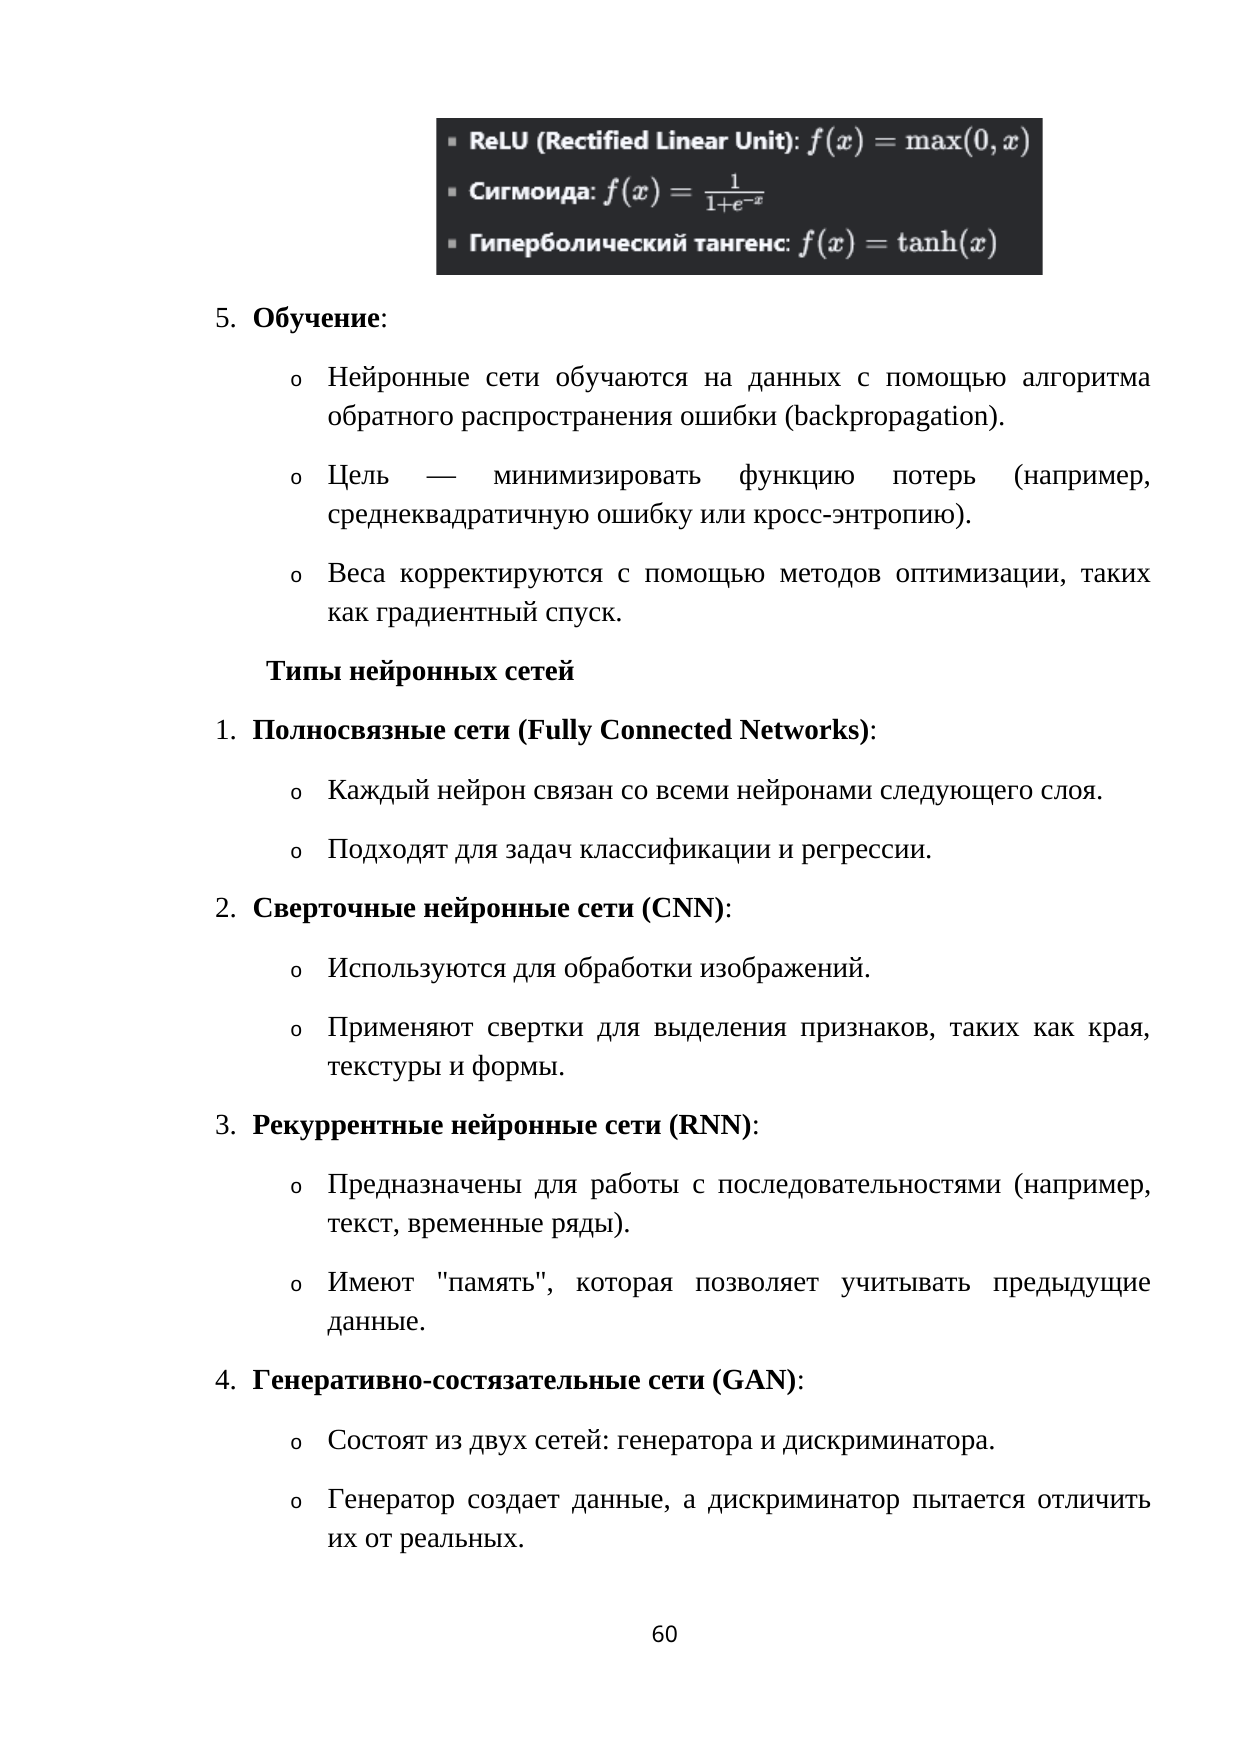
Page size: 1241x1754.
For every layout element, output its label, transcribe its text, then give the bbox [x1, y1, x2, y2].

list Генеративно-состязательные сети (GAN): [215, 1362, 1152, 1396]
list Используются для обработки изображений. [290, 950, 1152, 983]
list Полносвязные сети (Fully Connected Networks): [215, 712, 1152, 746]
list Обучение: [215, 300, 1152, 333]
list Предназначены для работы с последовательностями (например, текст, временные ряды). [290, 1167, 1152, 1239]
list Сверточные нейронные сети (CNN): [215, 891, 1152, 924]
list Применяют свертки для выделения признаков, таких как края, текстуры и формы. [290, 1009, 1152, 1081]
list Каждый нейрон связан со всеми нейронами следующего слоя. [290, 772, 1152, 805]
list Веса корректируются с помощью методов оптимизации, таких как градиентный спуск. [290, 555, 1152, 627]
list Цель — минимизировать функцию потерь (например, среднеквадратичную ошибку или кросс-энтропию). [290, 457, 1152, 529]
list Состоят из двух сетей: генератора и дискриминатора. [290, 1422, 1152, 1455]
list Рекуррентные нейронные сети (RNN): [215, 1107, 1152, 1141]
list Генератор создает данные, а дискриминатор пытается отличить их от реальных. [290, 1481, 1152, 1553]
text Типы нейронных сетей [177, 653, 1152, 687]
list Подходят для задач классификации и регрессии. [290, 831, 1152, 865]
list Нейронные сети обучаются на данных с помощью алгоритма обратного распространения ошибки (backpropagation). [290, 359, 1152, 431]
list Имеют "память", которая позволяет учитывать предыдущие данные. [290, 1264, 1152, 1337]
picture [436, 118, 1043, 275]
